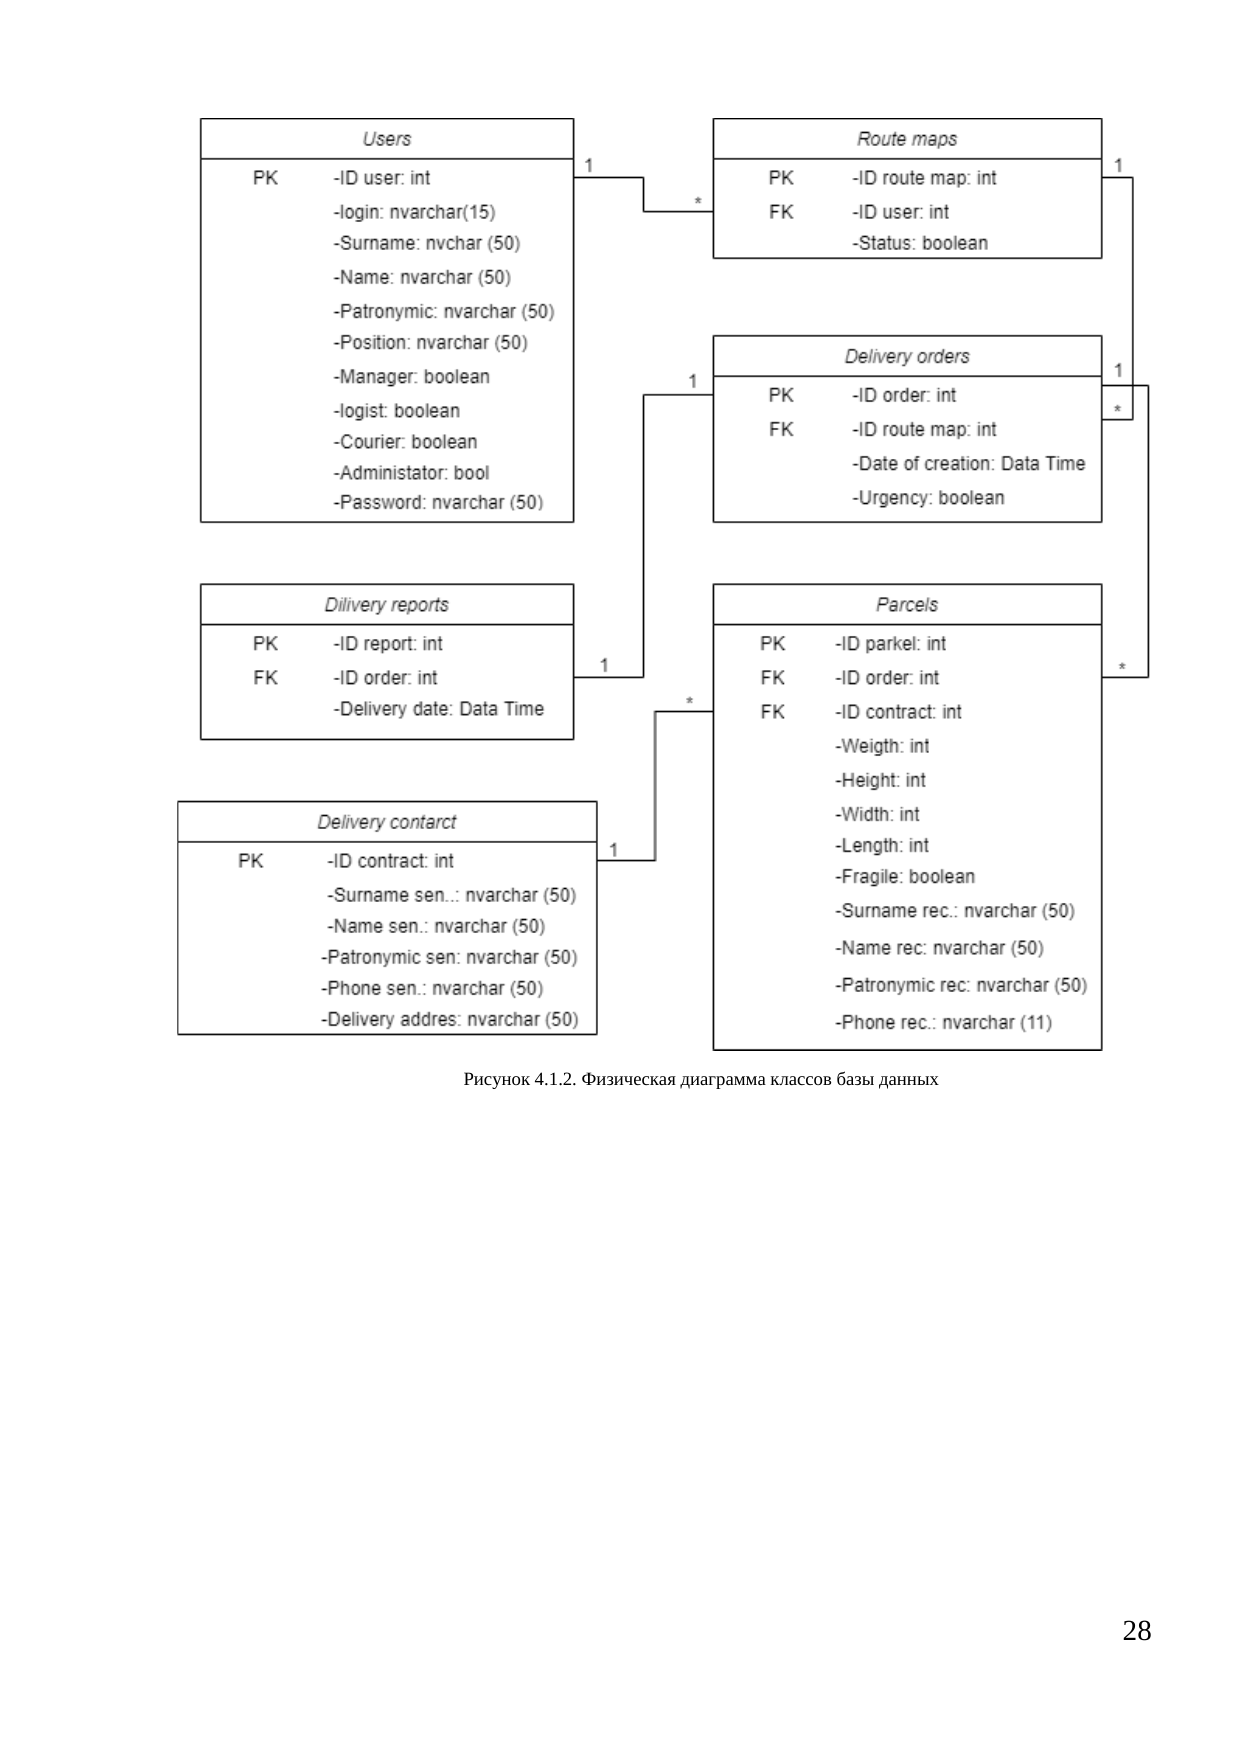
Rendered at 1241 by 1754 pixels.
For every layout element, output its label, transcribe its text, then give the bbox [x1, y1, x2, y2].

picture [177, 118, 1151, 1051]
text Рисунок 4.1.2. Физическая диаграмма классов базы данных [177, 1068, 1152, 1089]
